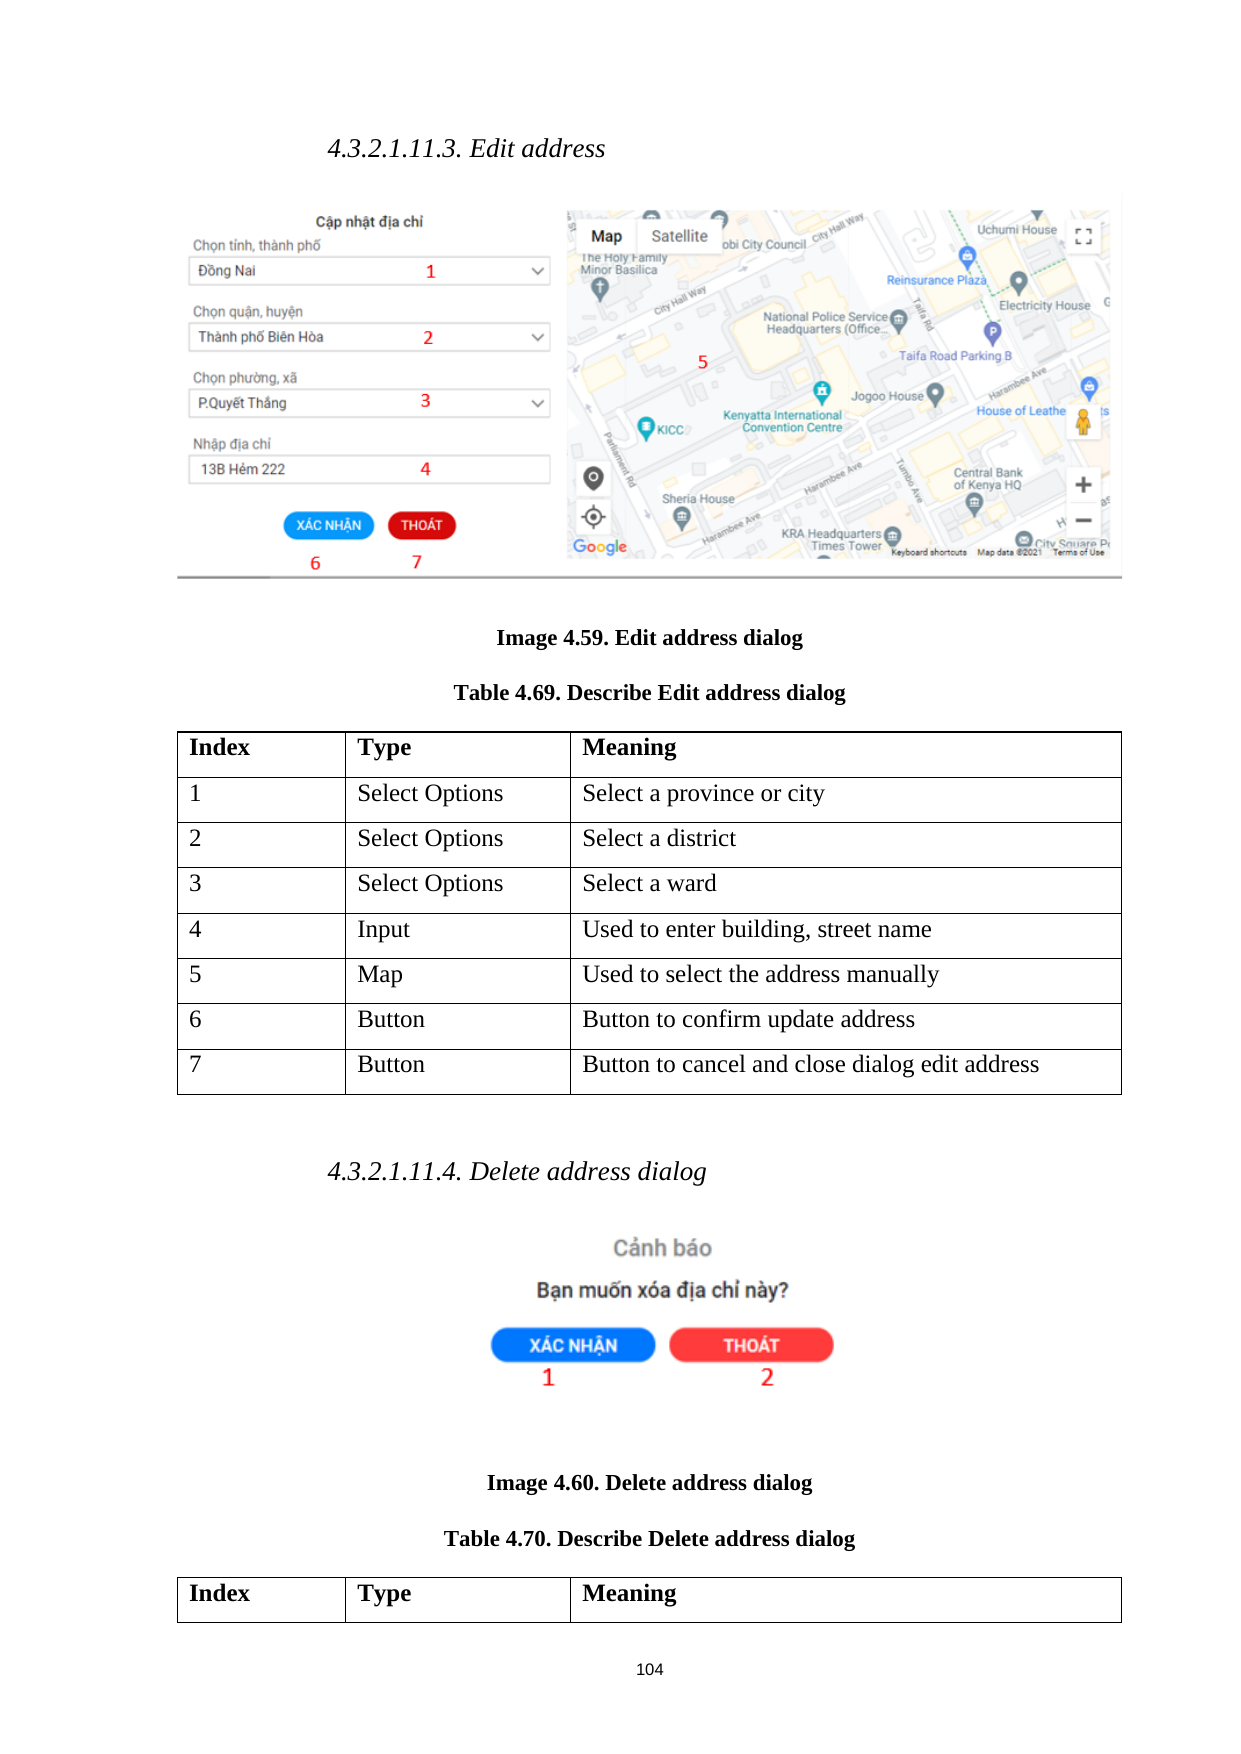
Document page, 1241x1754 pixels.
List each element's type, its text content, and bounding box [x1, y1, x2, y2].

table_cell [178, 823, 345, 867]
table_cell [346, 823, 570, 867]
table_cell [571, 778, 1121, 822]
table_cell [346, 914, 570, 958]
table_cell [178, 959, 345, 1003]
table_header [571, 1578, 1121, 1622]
picture [477, 1201, 845, 1425]
subtitle Delete address dialog [327, 1155, 1122, 1186]
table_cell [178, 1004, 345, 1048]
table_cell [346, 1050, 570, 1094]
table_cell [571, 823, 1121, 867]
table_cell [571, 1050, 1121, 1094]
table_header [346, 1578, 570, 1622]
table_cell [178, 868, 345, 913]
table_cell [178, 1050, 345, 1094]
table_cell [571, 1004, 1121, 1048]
subtitle Edit address [327, 132, 1122, 164]
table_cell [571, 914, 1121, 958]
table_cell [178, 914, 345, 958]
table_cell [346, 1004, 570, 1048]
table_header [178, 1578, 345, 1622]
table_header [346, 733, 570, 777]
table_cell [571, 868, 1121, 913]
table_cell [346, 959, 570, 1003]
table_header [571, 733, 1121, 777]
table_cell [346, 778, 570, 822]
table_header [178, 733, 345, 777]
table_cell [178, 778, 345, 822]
picture [177, 179, 1123, 580]
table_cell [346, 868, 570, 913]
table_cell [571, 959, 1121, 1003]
